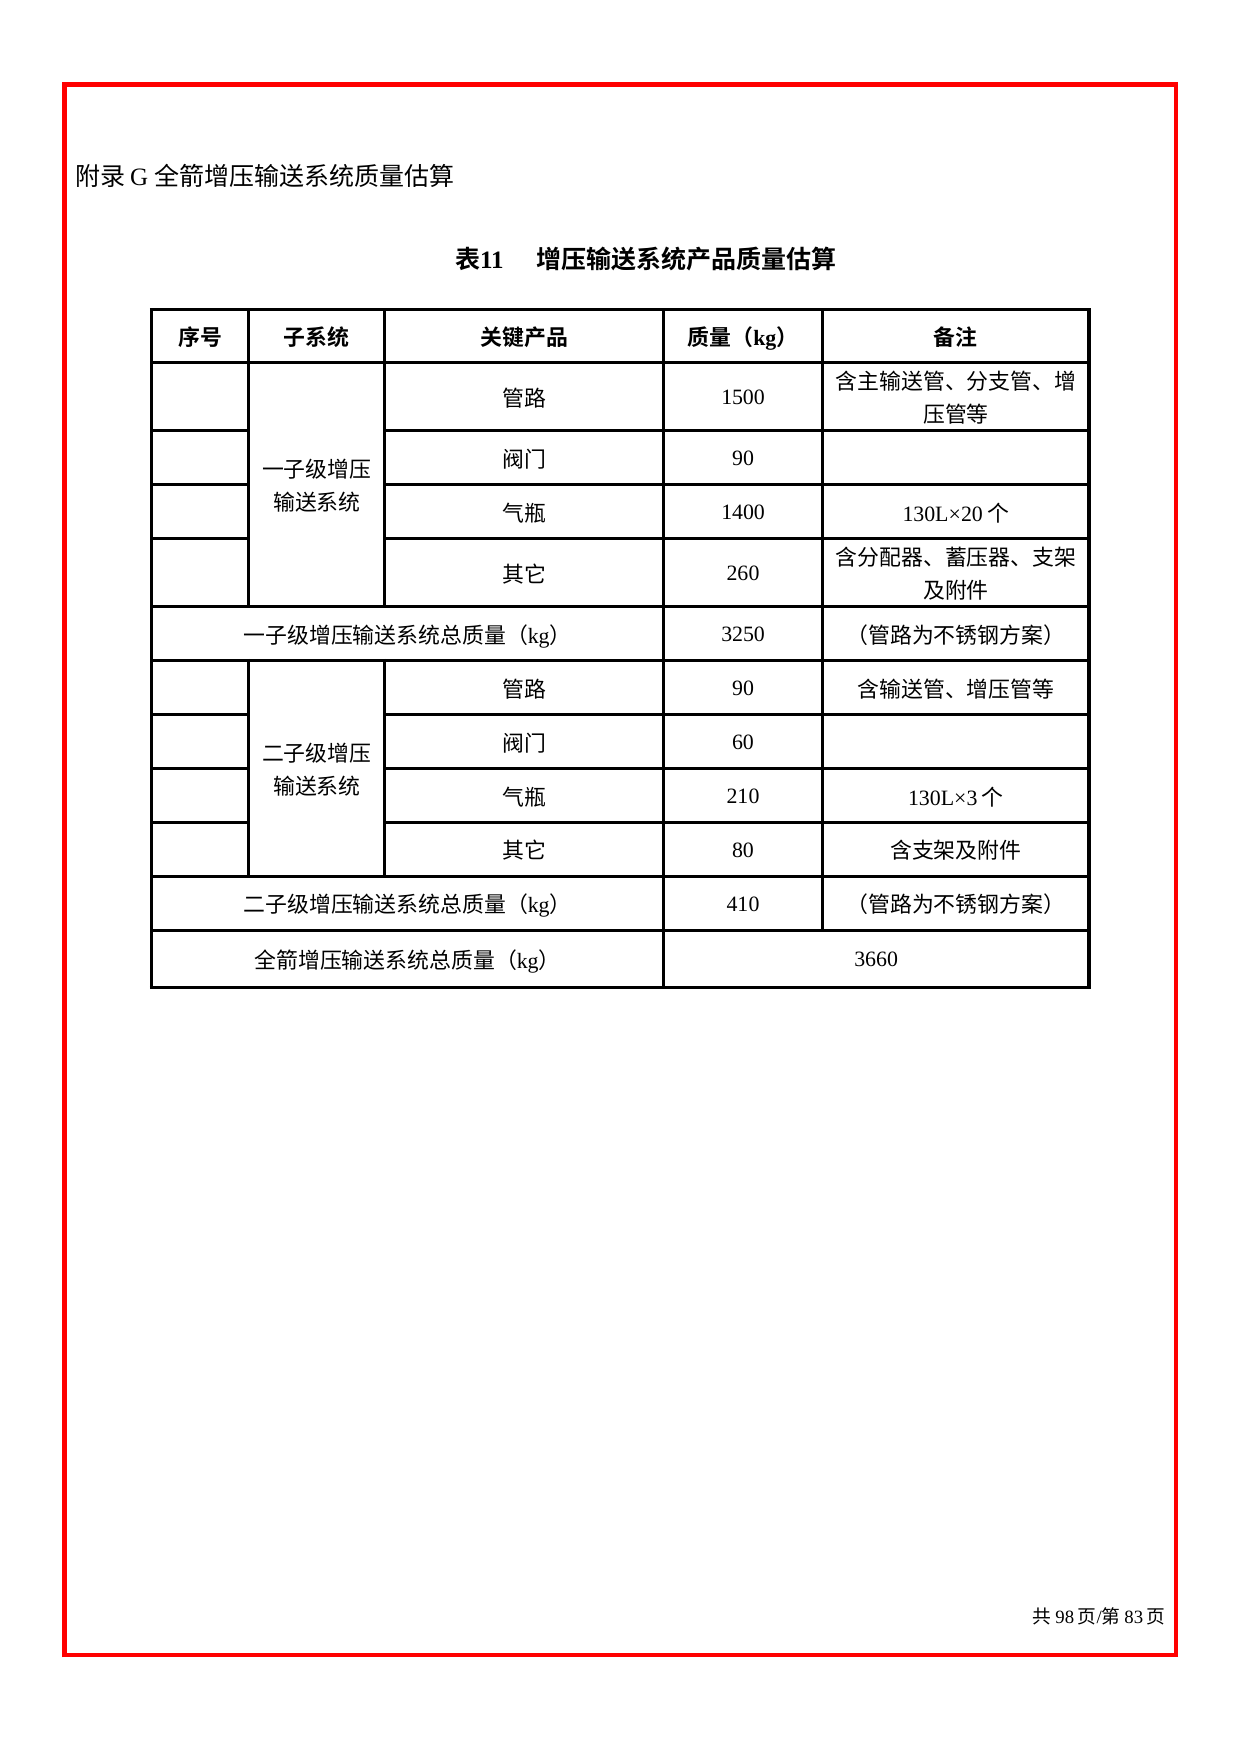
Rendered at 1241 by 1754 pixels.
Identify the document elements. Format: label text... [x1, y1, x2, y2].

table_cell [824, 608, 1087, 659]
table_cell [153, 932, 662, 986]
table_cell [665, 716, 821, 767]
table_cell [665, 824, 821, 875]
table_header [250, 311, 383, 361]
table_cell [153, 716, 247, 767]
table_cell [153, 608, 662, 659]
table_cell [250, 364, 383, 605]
list 附录G 全箭增压输送系统质量估算 [75, 142, 1165, 207]
list 增压输送系统产品质量估算 [75, 225, 1165, 290]
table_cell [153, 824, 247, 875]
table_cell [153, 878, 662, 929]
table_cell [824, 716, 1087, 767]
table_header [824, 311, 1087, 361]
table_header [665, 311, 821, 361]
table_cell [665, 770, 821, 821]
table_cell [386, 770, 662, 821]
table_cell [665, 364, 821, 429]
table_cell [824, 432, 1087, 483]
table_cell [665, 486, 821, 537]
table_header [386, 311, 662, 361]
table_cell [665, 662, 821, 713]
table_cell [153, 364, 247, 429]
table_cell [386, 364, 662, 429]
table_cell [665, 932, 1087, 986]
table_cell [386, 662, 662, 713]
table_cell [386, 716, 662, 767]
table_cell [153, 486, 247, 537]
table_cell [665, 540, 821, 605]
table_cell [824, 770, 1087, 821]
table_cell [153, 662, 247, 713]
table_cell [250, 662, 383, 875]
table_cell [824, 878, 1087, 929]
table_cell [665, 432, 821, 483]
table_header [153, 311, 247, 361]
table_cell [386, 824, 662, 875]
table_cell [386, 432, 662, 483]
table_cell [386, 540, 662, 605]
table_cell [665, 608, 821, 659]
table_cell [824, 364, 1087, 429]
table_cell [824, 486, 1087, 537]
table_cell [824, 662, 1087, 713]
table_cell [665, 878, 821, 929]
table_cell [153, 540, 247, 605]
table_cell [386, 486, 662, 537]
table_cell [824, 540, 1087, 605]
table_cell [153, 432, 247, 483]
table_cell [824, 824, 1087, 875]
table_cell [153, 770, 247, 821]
